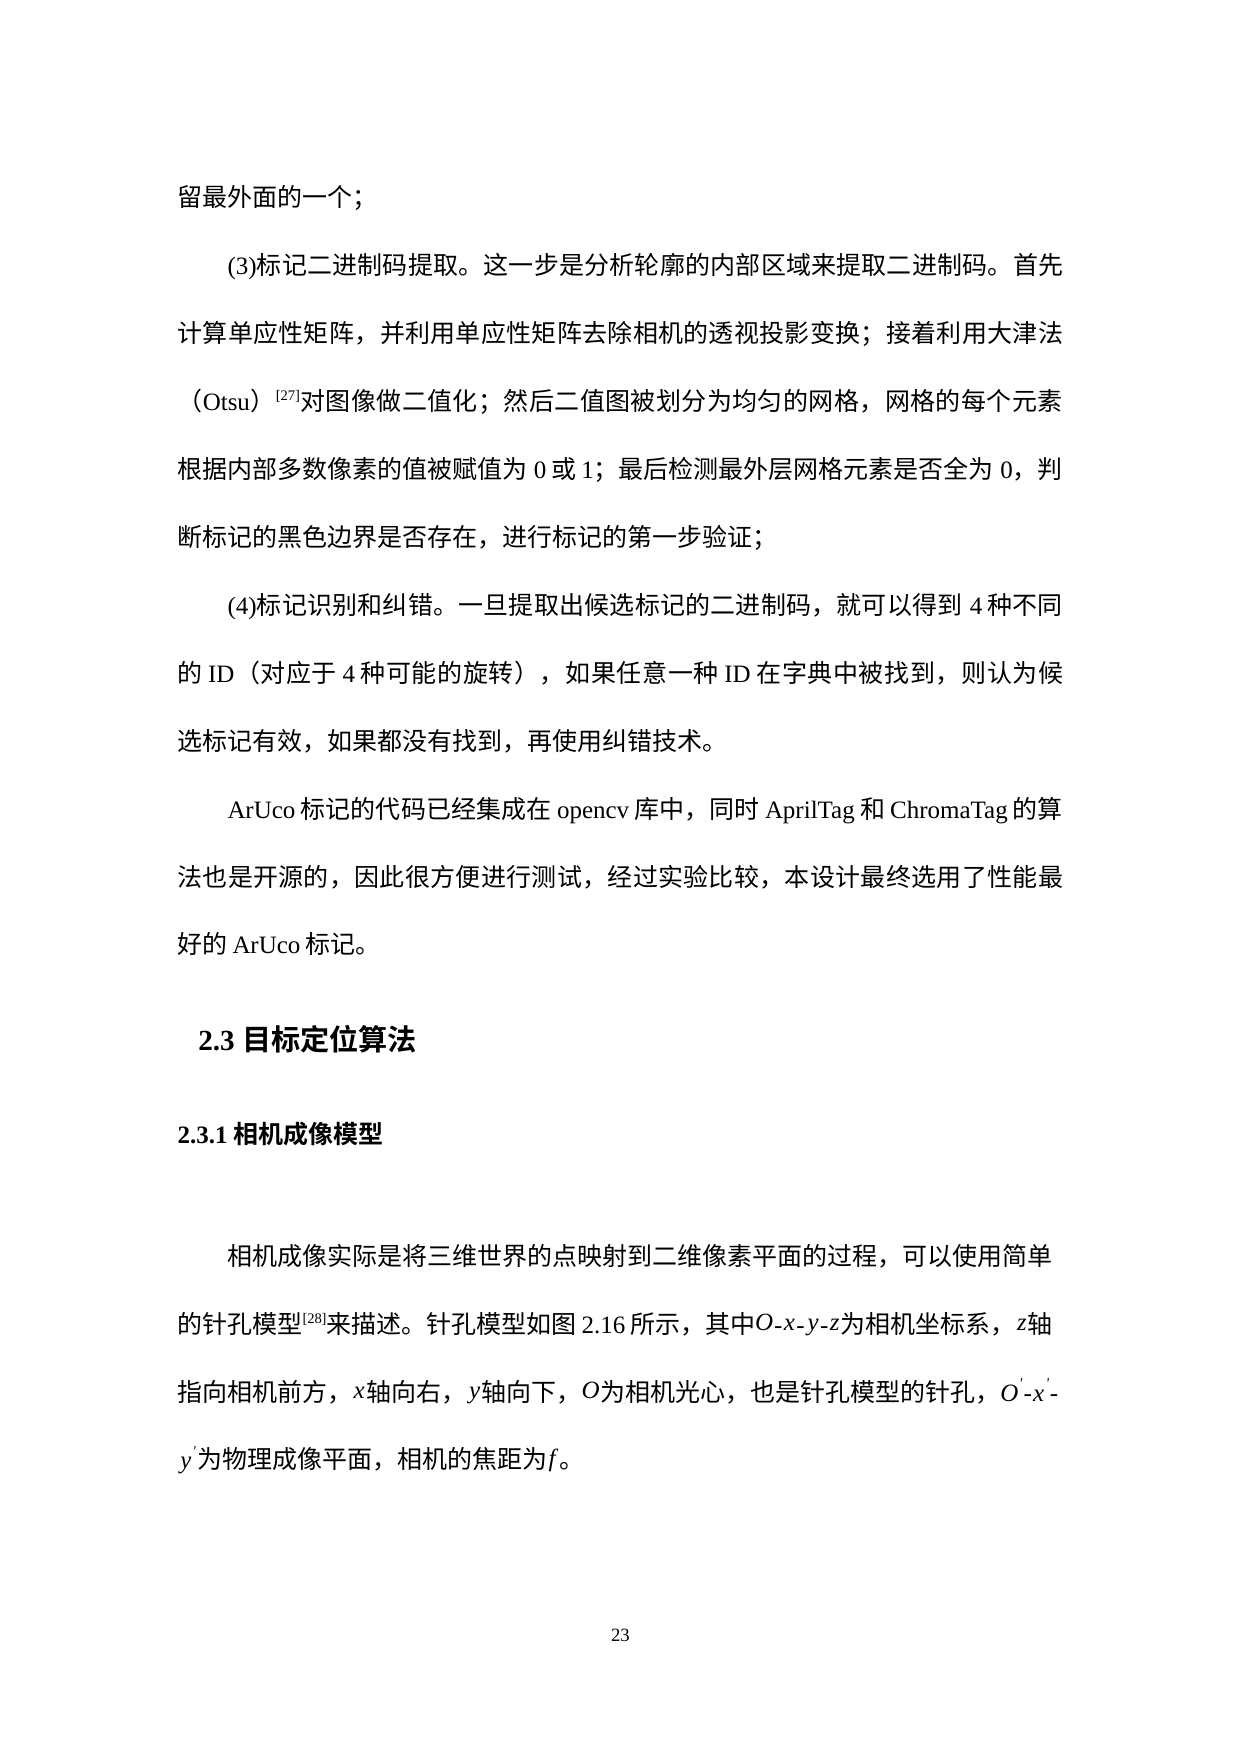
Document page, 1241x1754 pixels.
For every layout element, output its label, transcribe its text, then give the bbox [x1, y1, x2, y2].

subtitle 相机成像模型 [177, 1099, 1063, 1167]
text ArUco标记的代码已经集成在opencv库中，同时AprilTag和ChromaTag的算法也是开源的，因此很方便进行测试，经过实验比较，本设计最终选用了性能最好的ArUco标记。 [177, 773, 1063, 977]
subtitle 目标定位算法 [177, 1004, 1063, 1072]
text 相机成像实际是将三维世界的点映射到二维像素平面的过程，可以使用简单的针孔模型[28]来描述。针孔模型如图2.16所示，其中---为相机坐标系，轴指向相机前方，轴向右，轴向下，为相机光心，也是针孔模型的针孔，--为物理成像平面，相机的焦距为。 [177, 1220, 1063, 1492]
text (3)标记二进制码提取。这一步是分析轮廓的内部区域来提取二进制码。首先计算单应性矩阵，并利用单应性矩阵去除相机的透视投影变换；接着利用大津法（Otsu）[27]对图像做二值化；然后二值图被划分为均匀的网格，网格的每个元素根据内部多数像素的值被赋值为0或1；最后检测最外层网格元素是否全为0，判断标记的黑色边界是否存在，进行标记的第一步验证； [177, 230, 1063, 569]
text (4)标记识别和纠错。一旦提取出候选标记的二进制码，就可以得到4种不同的ID（对应于4种可能的旋转），如果任意一种ID在字典中被找到，则认为候选标记有效，如果都没有找到，再使用纠错技术。 [177, 569, 1063, 773]
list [177, 162, 1063, 230]
